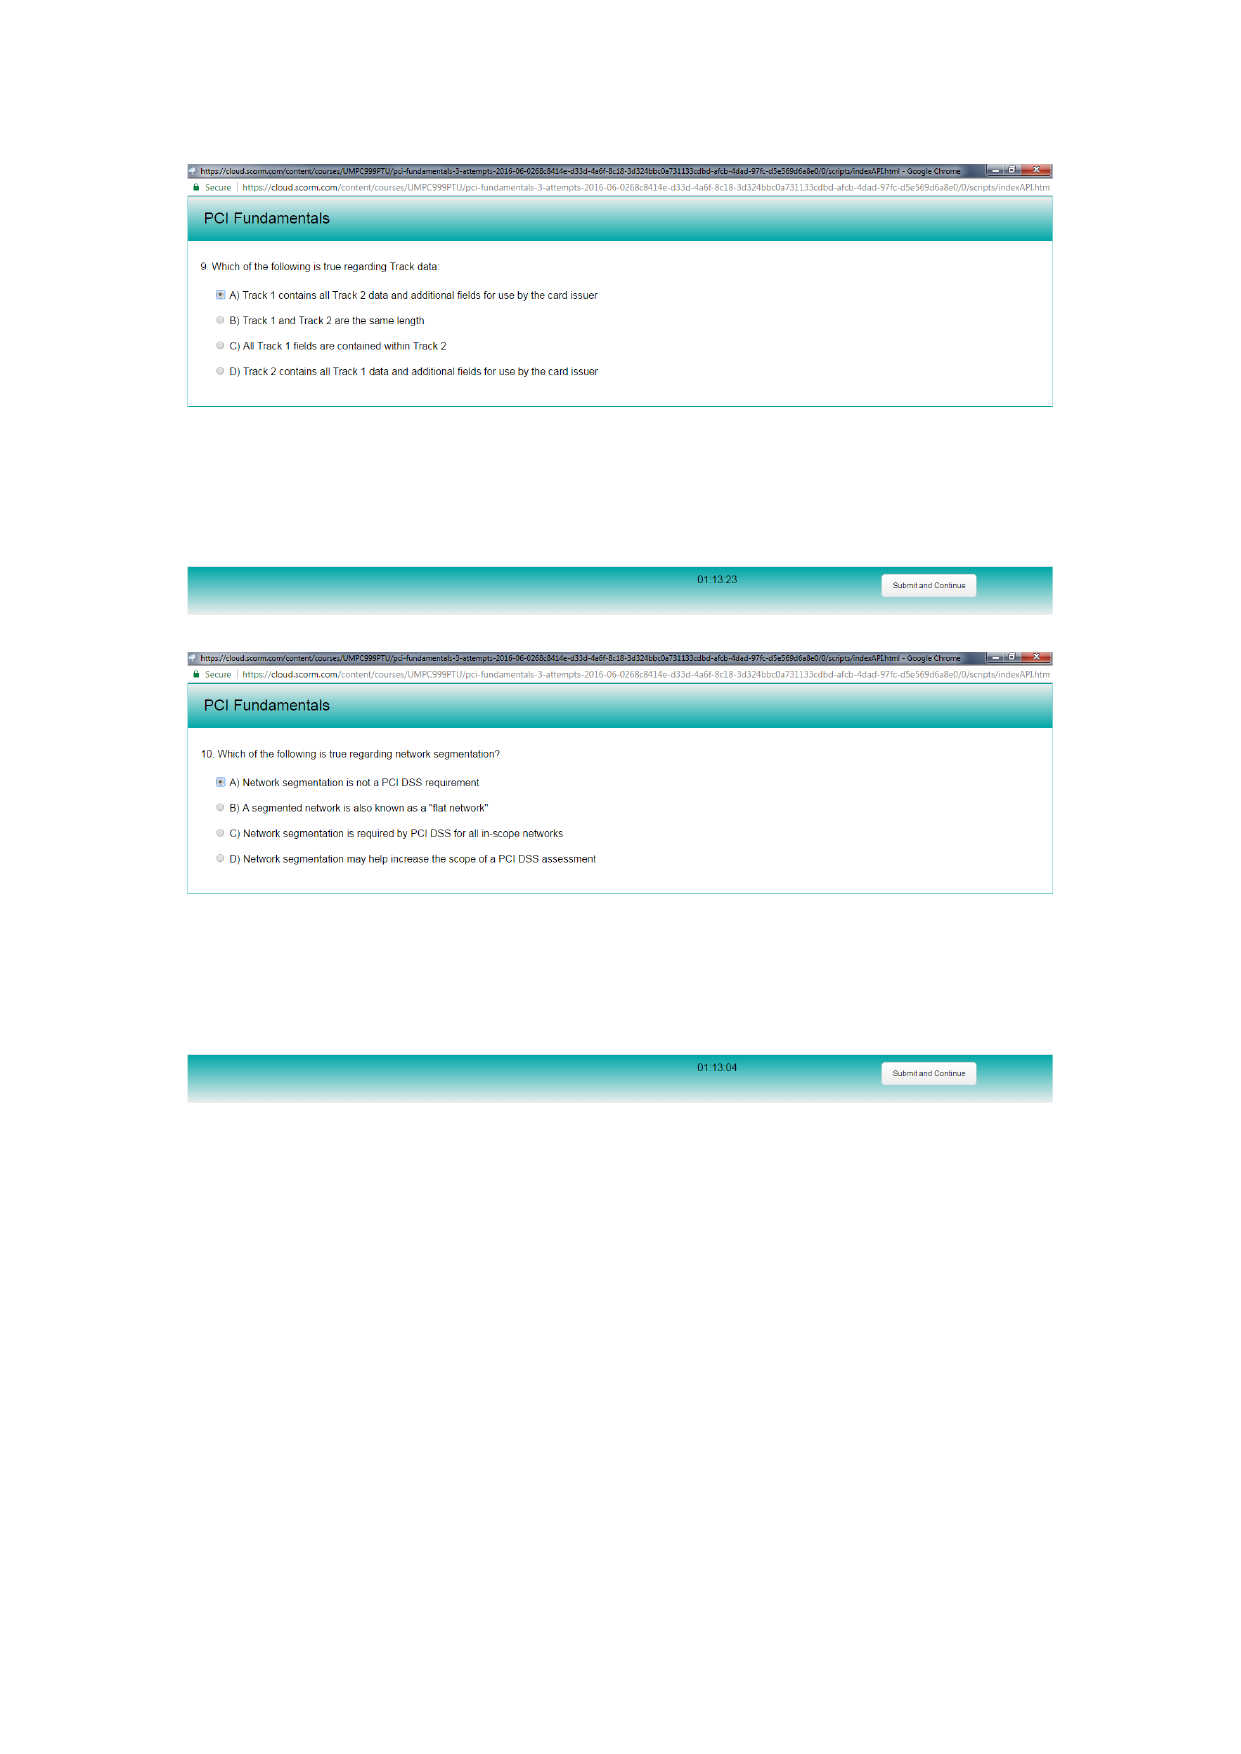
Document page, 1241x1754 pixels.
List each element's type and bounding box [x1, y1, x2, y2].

picture [187, 164, 1053, 626]
picture [187, 652, 1053, 1114]
